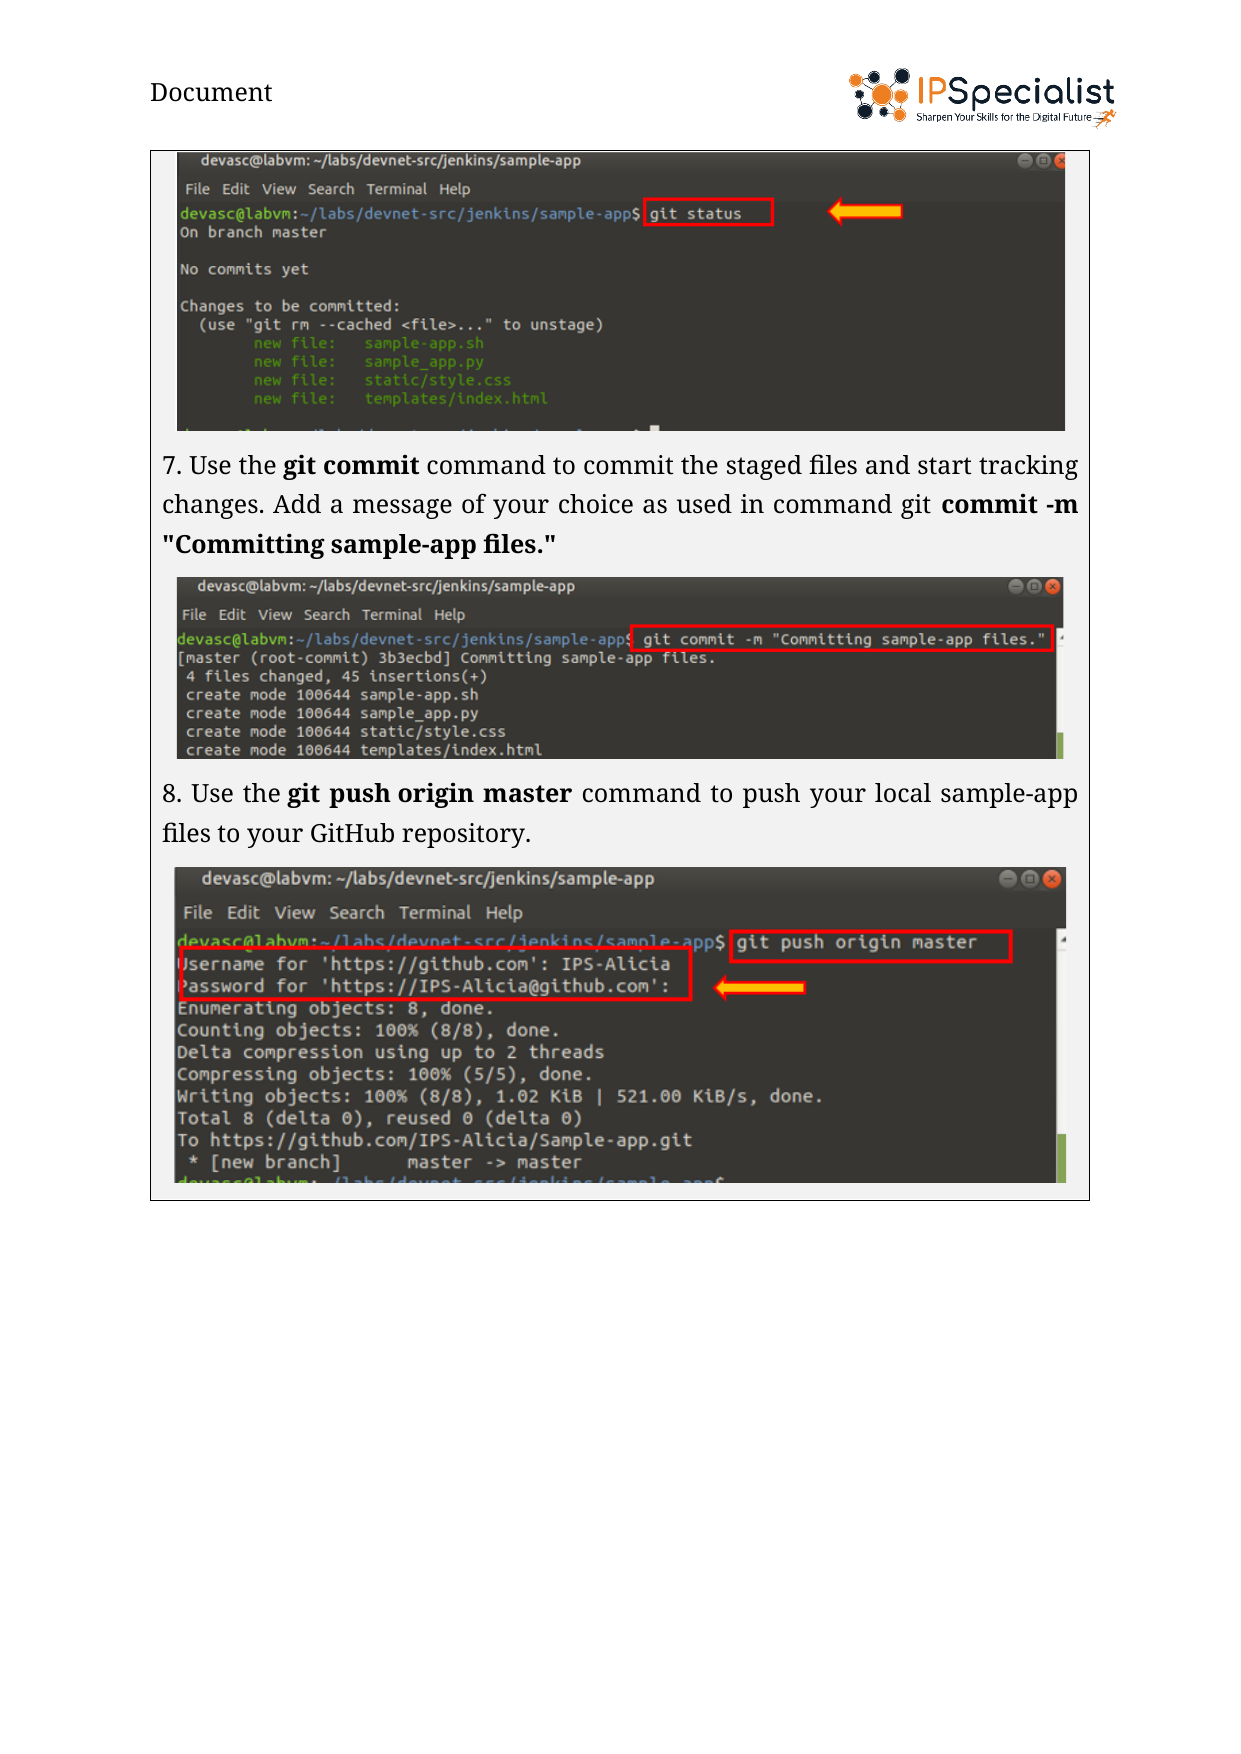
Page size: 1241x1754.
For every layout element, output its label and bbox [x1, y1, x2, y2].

picture [174, 867, 1067, 1183]
picture [176, 577, 1064, 759]
table_header [151, 151, 1089, 1199]
picture [843, 54, 1121, 136]
picture [175, 151, 1065, 431]
